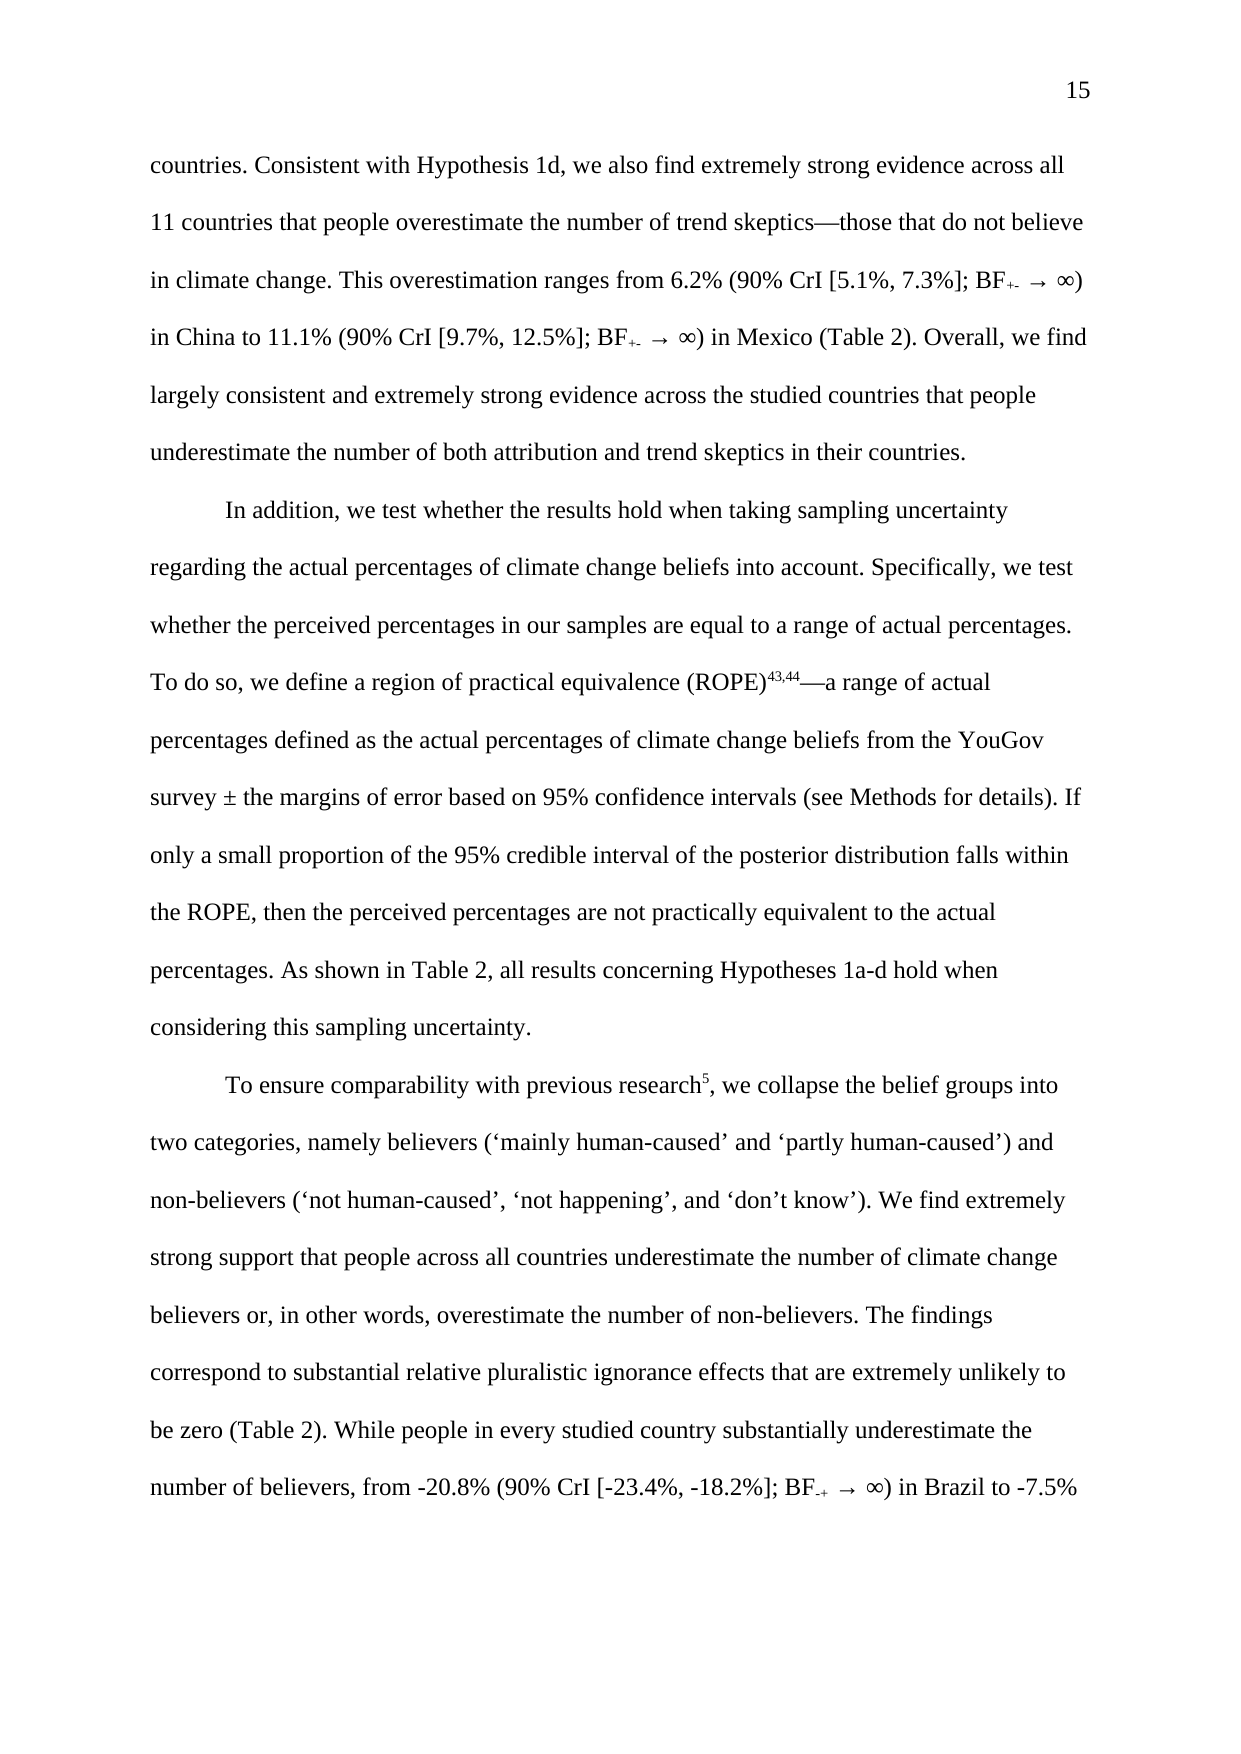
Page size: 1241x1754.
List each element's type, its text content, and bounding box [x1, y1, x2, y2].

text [150, 150, 1090, 466]
text In addition, we test whether the results hold when taking sampling uncertainty regarding the actual percentages of climate change beliefs into account. Specifically, we test whether the perceived percentages in our samples are equal to a range of actual percentages. To do so, we define a region of practical equivalence (ROPE)43,44—a range of actual percentages defined as the actual percentages of climate change beliefs from the YouGov survey ± the margins of error based on 95% confidence intervals (see Methods for details). If only a small proportion of the 95% credible interval of the posterior distribution falls within the ROPE, then the perceived percentages are not practically equivalent to the actual percentages. As shown in Table 2, all results concerning Hypotheses 1a-d hold when considering this sampling uncertainty. [150, 495, 1090, 1041]
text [150, 1070, 1090, 1501]
